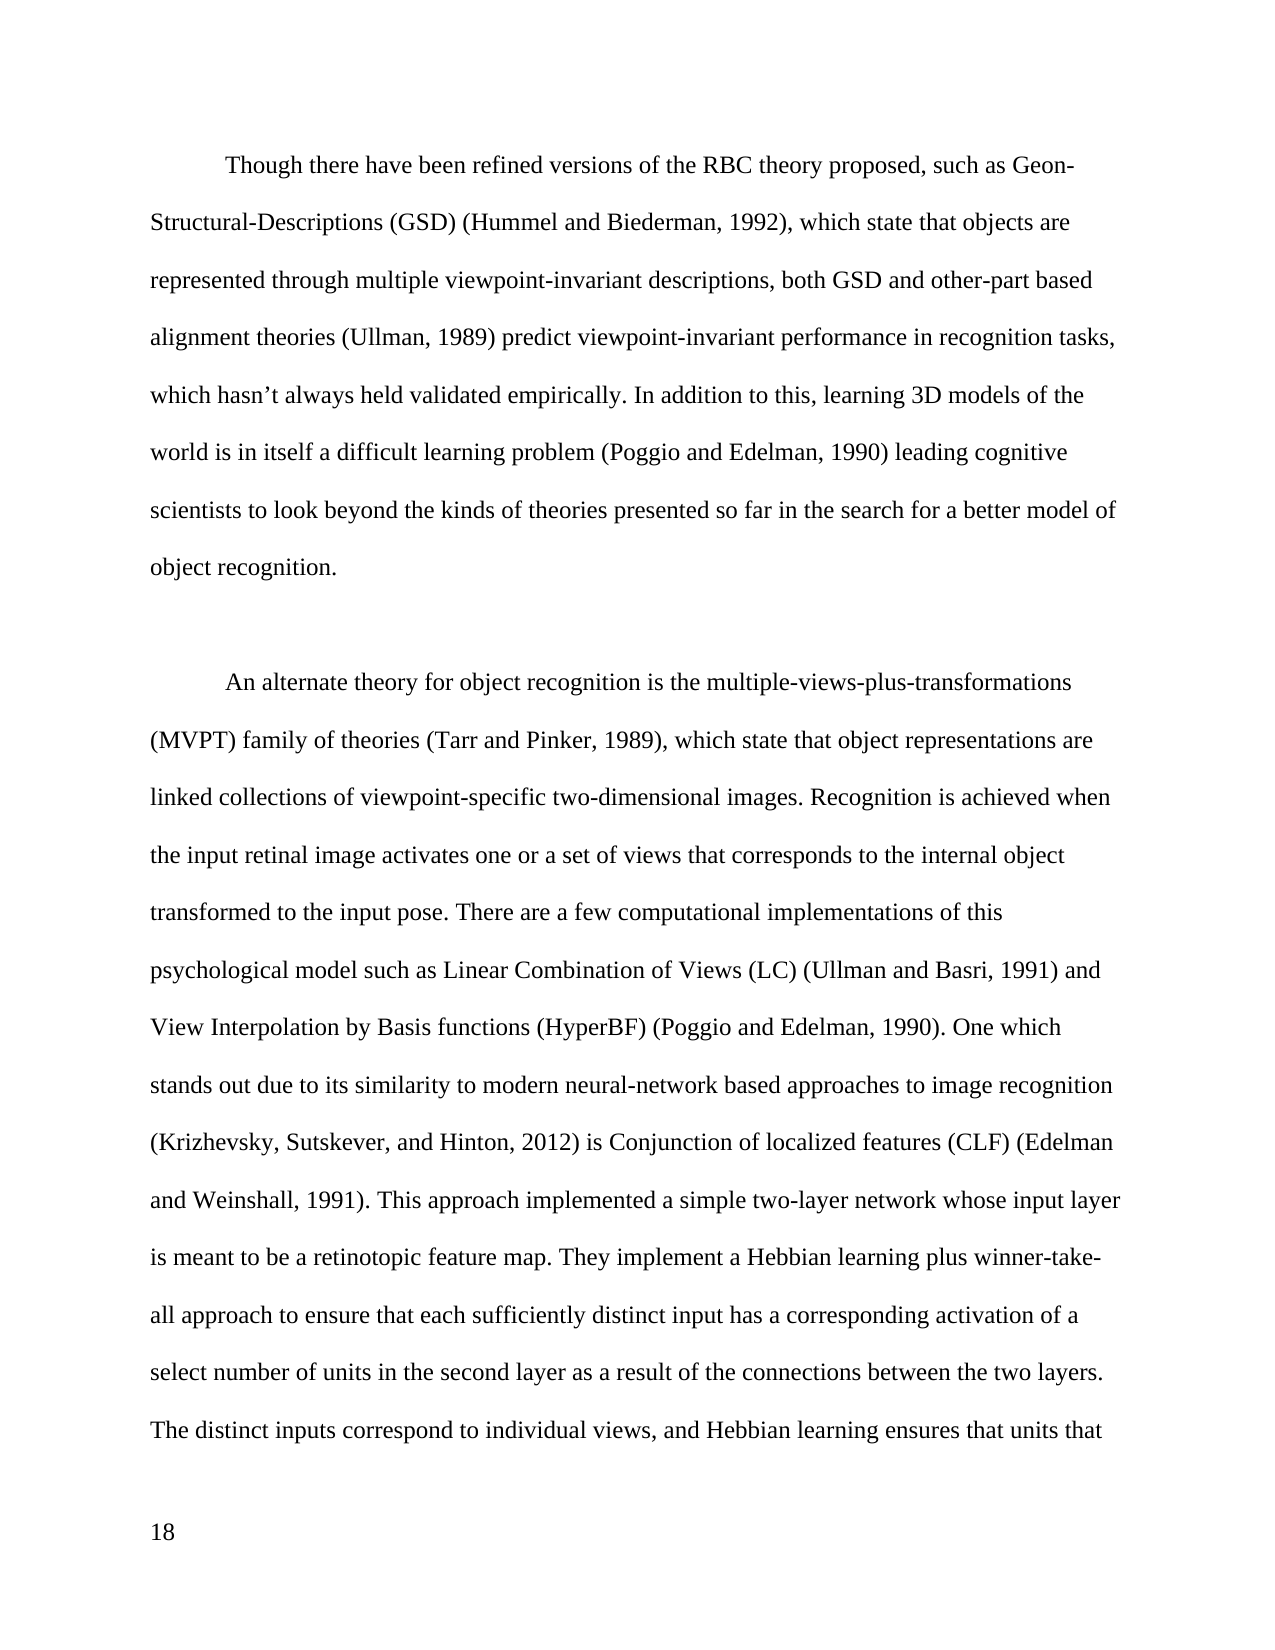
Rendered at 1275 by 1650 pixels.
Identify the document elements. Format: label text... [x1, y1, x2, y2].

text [150, 667, 1125, 1444]
text Though there have been refined versions of the RBC theory proposed, such as Geon-Structural-Descriptions (GSD) (Hummel and Biederman, 1992), which state that objects are represented through multiple viewpoint-invariant descriptions, both GSD and other-part based alignment theories (Ullman, 1989) predict viewpoint-invariant performance in recognition tasks, which hasn’t always held validated empirically. In addition to this, learning 3D models of the world is in itself a difficult learning problem (Poggio and Edelman, 1990) leading cognitive scientists to look beyond the kinds of theories presented so far in the search for a better model of object recognition. [150, 150, 1125, 581]
